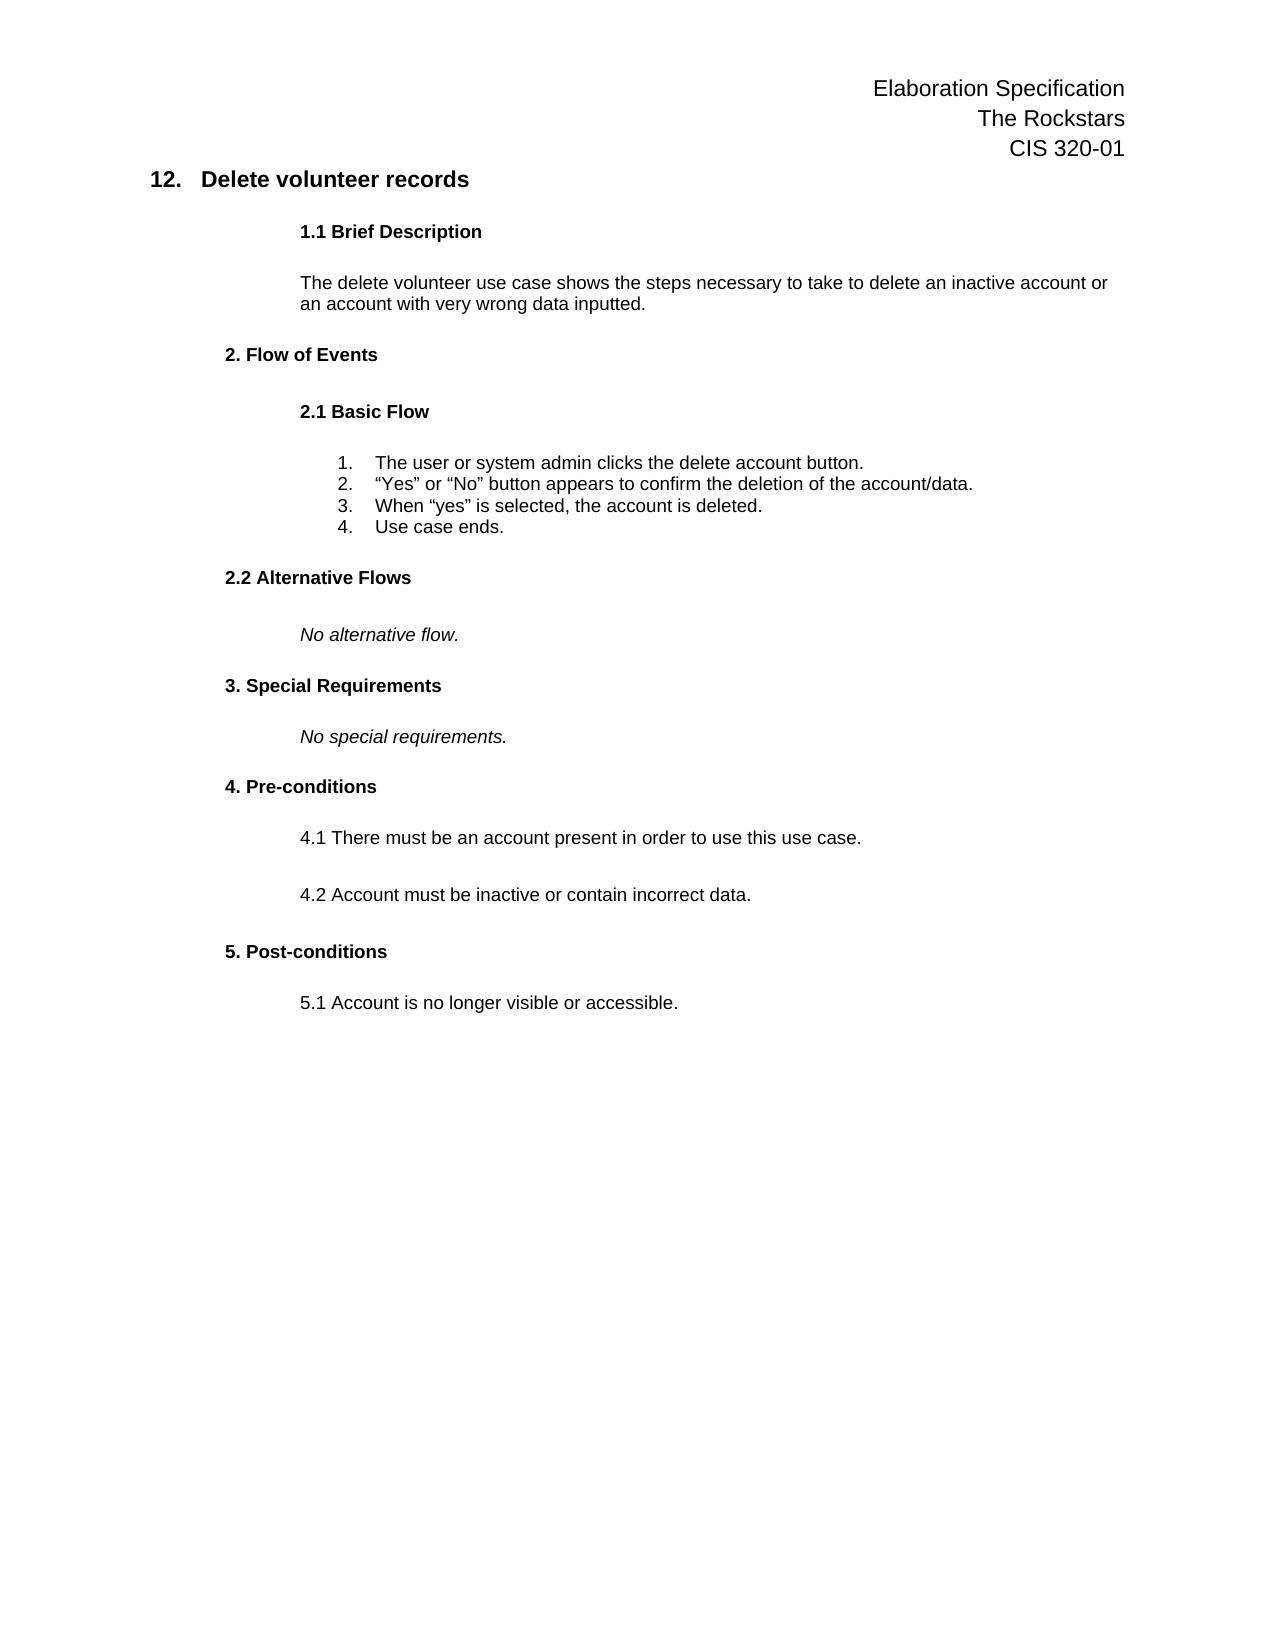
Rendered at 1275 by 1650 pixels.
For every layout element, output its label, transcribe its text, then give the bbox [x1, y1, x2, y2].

text 5. Post-conditions [225, 941, 1125, 962]
text 4.1 There must be an account present in order to use this use case. [225, 827, 1125, 848]
text 5.1 Account is no longer visible or accessible. [300, 992, 1125, 1013]
text 4. Pre-conditions [225, 776, 1125, 798]
text The delete volunteer use case shows the steps necessary to take to delete an inactive account or an account with very wrong data inputted. [300, 272, 1125, 315]
text 2. Flow of Events [225, 344, 1125, 365]
text 2.1 Basic Flow [300, 401, 1125, 422]
text No special requirements. [225, 725, 1125, 747]
text 3. Special Requirements [225, 675, 1125, 696]
list The user or system admin clicks the delete account button. [337, 452, 1125, 473]
text 12. Delete volunteer records [150, 166, 1125, 192]
text 1.1 Brief Description [300, 221, 1125, 242]
list Use case ends. [337, 516, 1125, 538]
list When “yes” is selected, the account is deleted. [337, 495, 1125, 516]
text No alternative flow. [300, 624, 1125, 646]
text 4.2 Account must be inactive or contain incorrect data. [225, 884, 1125, 905]
list “Yes” or “No” button appears to confirm the deletion of the account/data. [337, 473, 1125, 495]
text 2.2 Alternative Flows [225, 567, 1125, 588]
